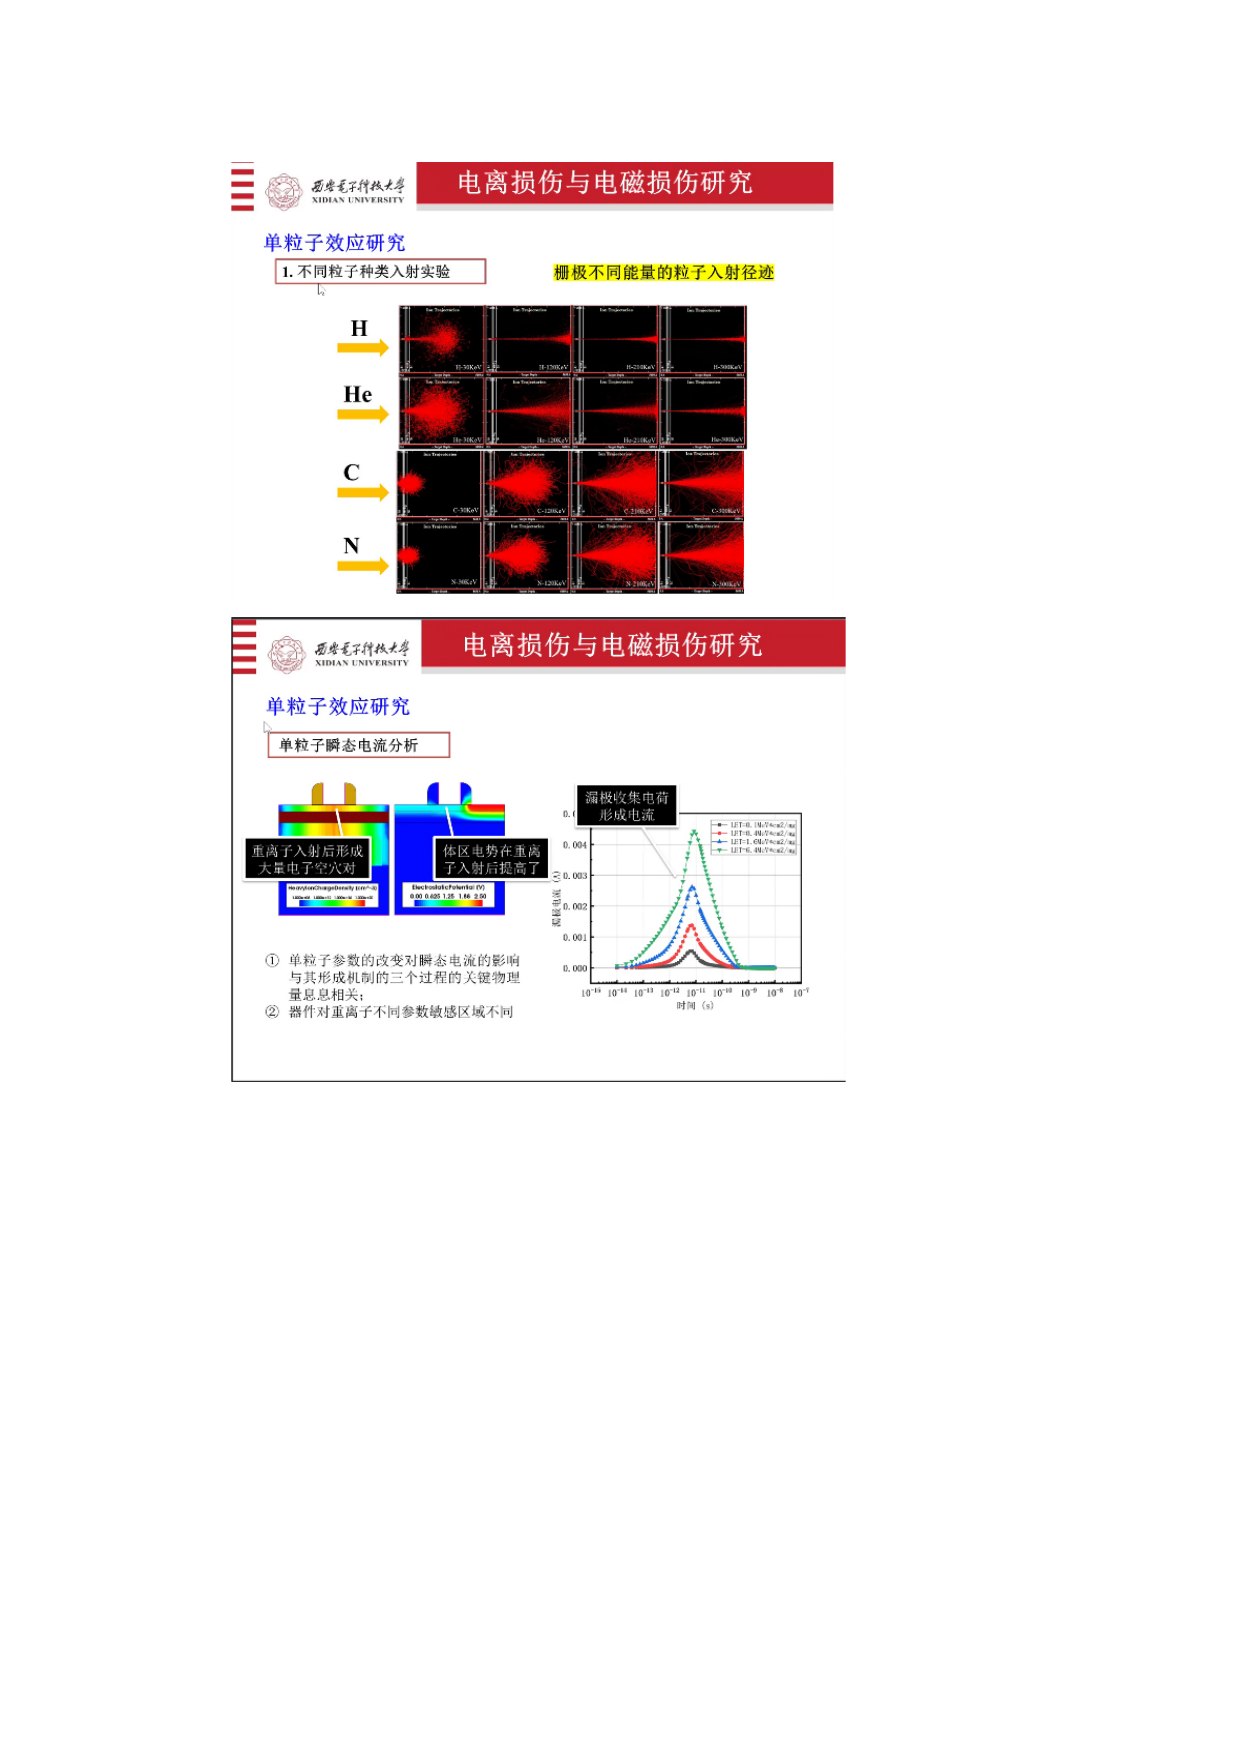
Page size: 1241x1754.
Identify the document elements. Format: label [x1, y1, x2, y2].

picture [231, 617, 846, 1082]
picture [231, 162, 834, 602]
